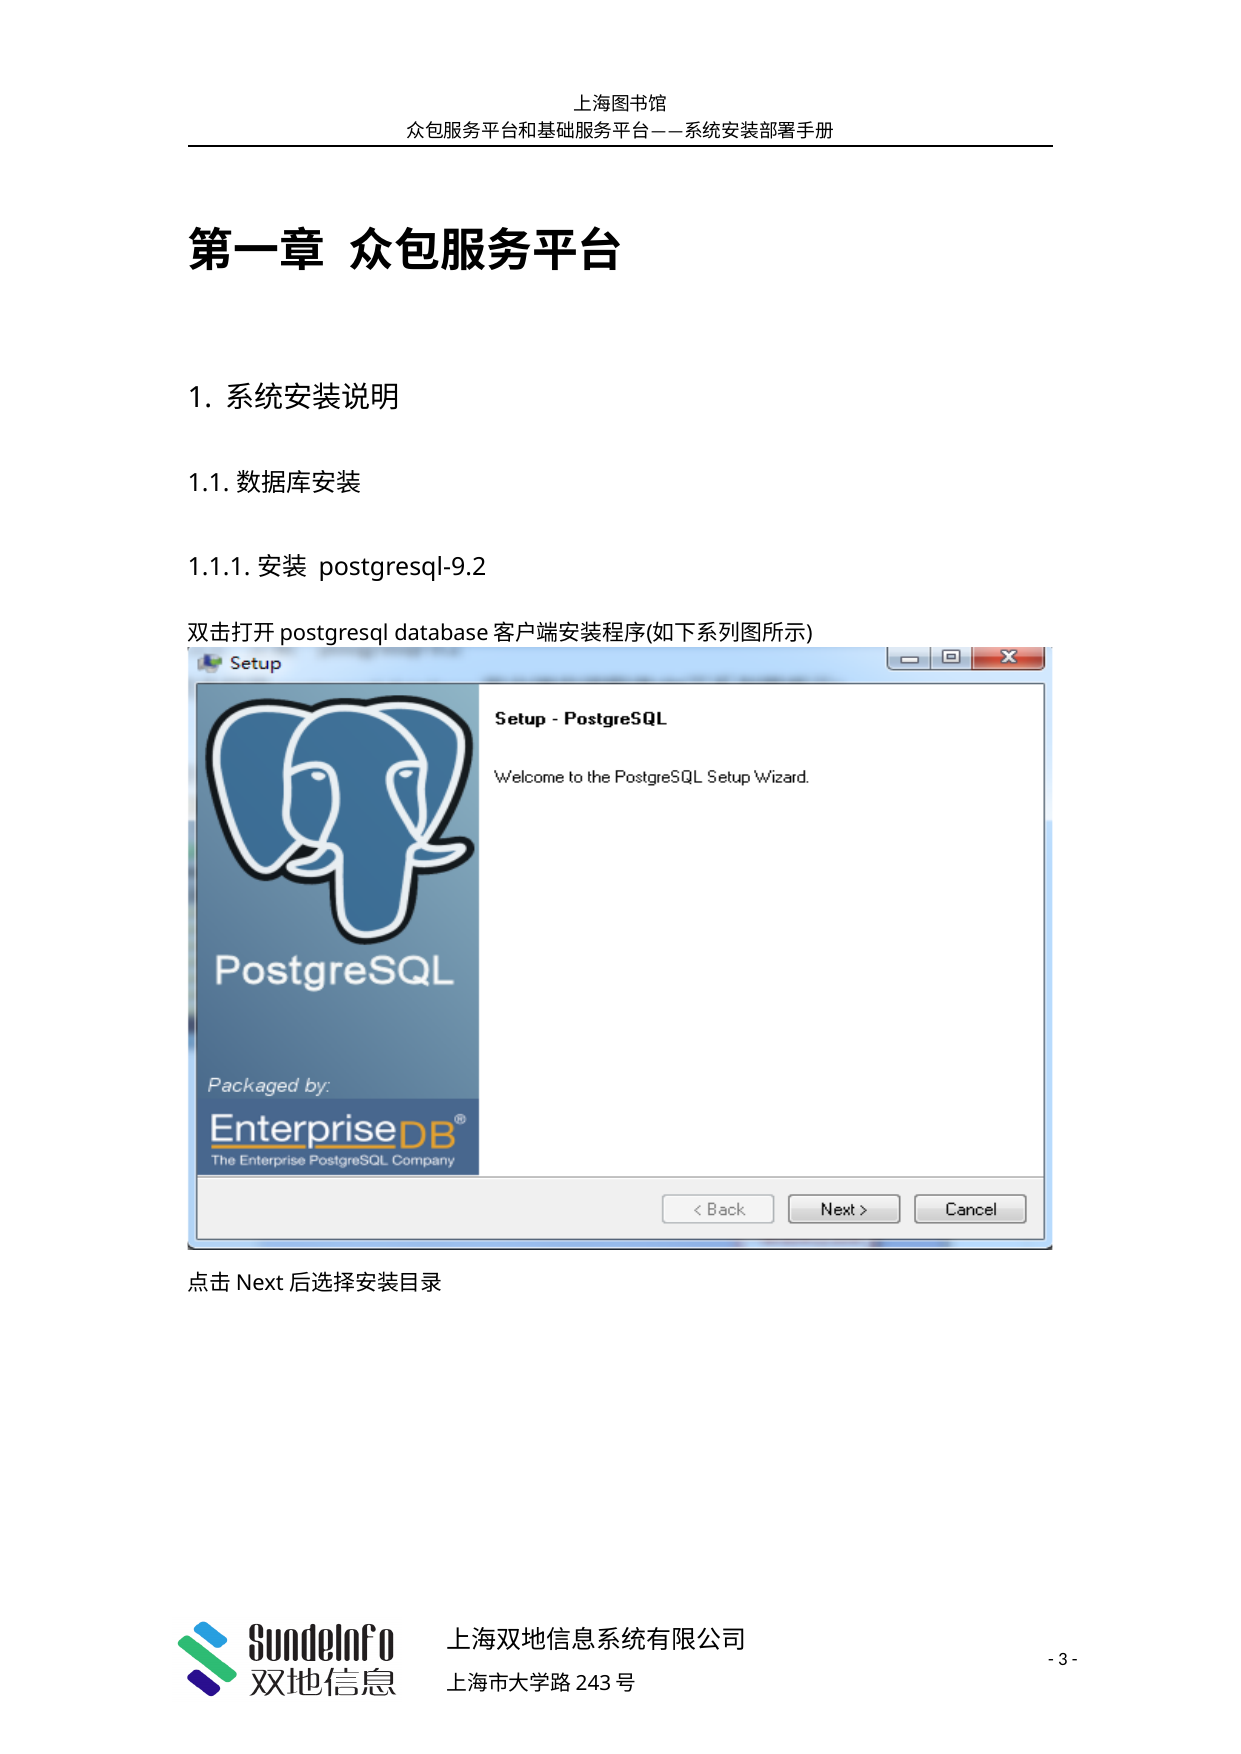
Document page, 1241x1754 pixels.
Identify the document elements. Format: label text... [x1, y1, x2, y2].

text 点击Next 后选择安装目录 [187, 1265, 1053, 1297]
text 双击打开postgresql database客户端安装程序(如下系列图所示) [187, 615, 1053, 647]
list 系统安装说明 [187, 362, 1053, 427]
picture [172, 1615, 403, 1702]
picture [187, 647, 1053, 1250]
subtitle 众包服务平台 [187, 197, 1053, 295]
text 1.1.1. 安装 postgresql-9.2 [187, 532, 1053, 597]
text 1.1. 数据库安装 [187, 448, 1053, 513]
